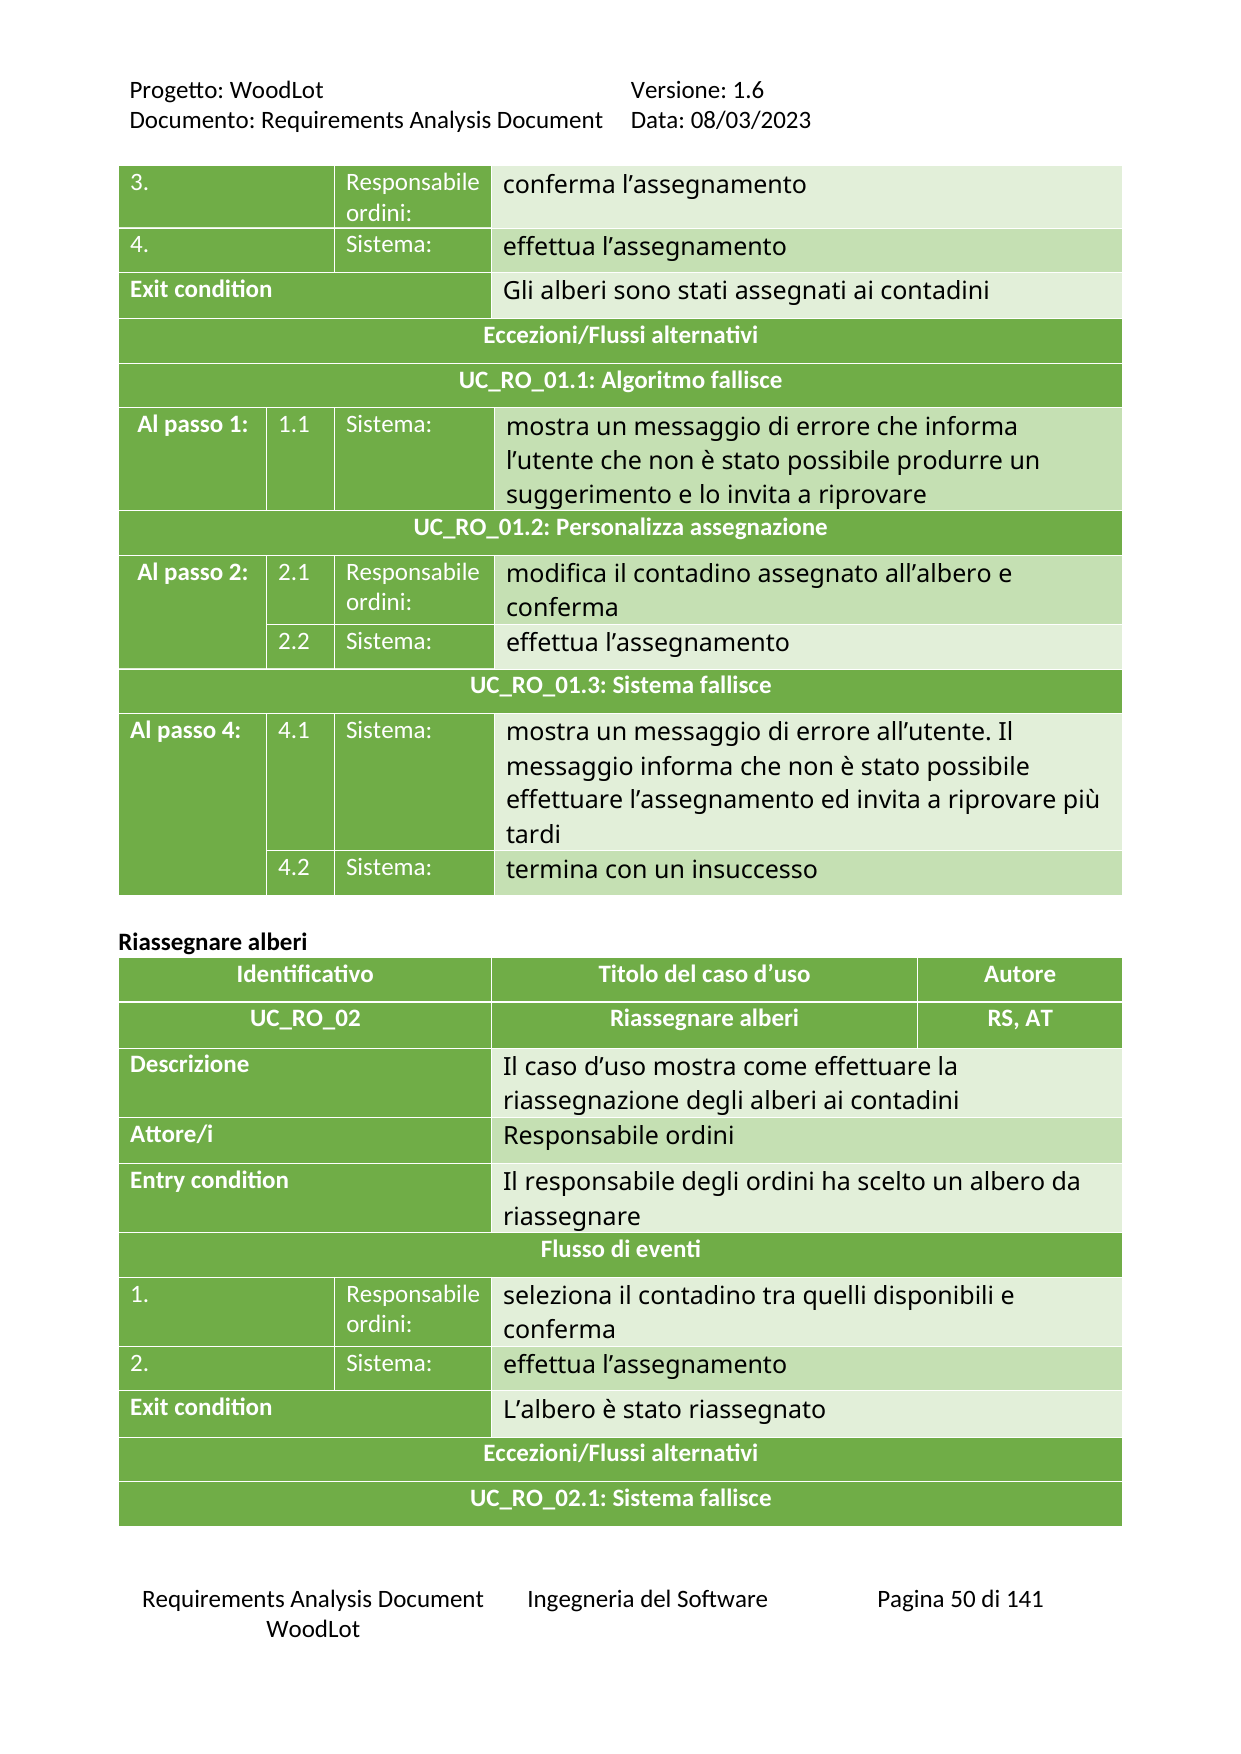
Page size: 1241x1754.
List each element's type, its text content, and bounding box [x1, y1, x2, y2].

table_cell Sistema: [335, 625, 494, 668]
table_cell 1.1 [267, 408, 334, 510]
table_cell Al passo 2: [119, 556, 266, 668]
table_cell Riassegnare alberi [492, 1003, 917, 1048]
table_cell Responsabile ordini: [335, 166, 491, 227]
table_cell termina con un insuccesso [495, 851, 1122, 895]
table_cell Responsabile ordini: [335, 1278, 491, 1346]
table_cell effettua l’assegnamento [492, 1347, 1122, 1390]
table_cell UC_RO_02.1: Sistema fallisce [119, 1482, 1122, 1526]
table_cell Exit condition [119, 273, 491, 318]
table_cell Responsabile ordini [492, 1118, 1122, 1163]
table_cell Sistema: [335, 851, 494, 895]
table_cell Sistema: [335, 1347, 491, 1390]
table_cell effettua l’assegnamento [495, 625, 1122, 668]
table_cell 4. [119, 229, 334, 272]
table_cell Sistema: [335, 714, 494, 850]
table_cell seleziona il contadino tra quelli disponibili e conferma [492, 1278, 1122, 1346]
table_cell UC_RO_01.2: Personalizza assegnazione [119, 511, 1122, 555]
table_cell 1. [119, 1278, 334, 1346]
table_cell Exit condition [119, 1391, 491, 1437]
table_header Autore [918, 958, 1122, 1001]
table_cell Al passo 4: [119, 714, 266, 895]
table_cell Eccezioni/Flussi alternativi [119, 1438, 1122, 1481]
table_cell Sistema: [335, 229, 491, 272]
table_cell RS, AT [918, 1003, 1122, 1048]
table_cell Responsabile ordini: [335, 556, 494, 624]
table_header Titolo del caso d’uso [492, 958, 917, 1001]
table_cell Attore/i [119, 1118, 491, 1163]
table_cell 2. [119, 1347, 334, 1390]
table_cell Eccezioni/Flussi alternativi [119, 319, 1122, 363]
table_cell 4.2 [267, 851, 334, 895]
table_cell effettua l’assegnamento [492, 229, 1122, 272]
table_cell Flusso di eventi [119, 1233, 1122, 1277]
table_cell Il caso d’uso mostra come effettuare la riassegnazione degli alberi ai contadini [492, 1049, 1122, 1117]
text Riassegnare alberi [118, 926, 1122, 957]
table_cell 3. [119, 166, 334, 227]
table_cell Entry condition [119, 1164, 491, 1232]
table_cell L’albero è stato riassegnato [492, 1391, 1122, 1437]
table_cell Al passo 1: [119, 408, 266, 510]
table_cell UC_RO_01.1: Algoritmo fallisce [119, 364, 1122, 407]
table_cell 2.1 [267, 556, 334, 624]
table_cell mostra un messaggio di errore all’utente. Il messaggio informa che non è stato possibile effettuare l’assegnamento ed invita a riprovare più tardi [495, 714, 1122, 850]
table_header Identificativo [119, 958, 491, 1001]
table_cell 2.2 [267, 625, 334, 668]
table_cell Gli alberi sono stati assegnati ai contadini [492, 273, 1122, 318]
table_cell Sistema: [335, 408, 494, 510]
table_cell mostra un messaggio di errore che informa l’utente che non è stato possibile produrre un suggerimento e lo invita a riprovare [495, 408, 1122, 510]
table_cell UC_RO_01.3: Sistema fallisce [119, 670, 1122, 713]
table_cell UC_RO_02 [119, 1003, 491, 1048]
table_cell 4.1 [267, 714, 334, 850]
table_cell conferma l’assegnamento [492, 166, 1122, 227]
table_cell Descrizione [119, 1049, 491, 1117]
table_cell Il responsabile degli ordini ha scelto un albero da riassegnare [492, 1164, 1122, 1232]
table_cell modifica il contadino assegnato all’albero e conferma [495, 556, 1122, 624]
